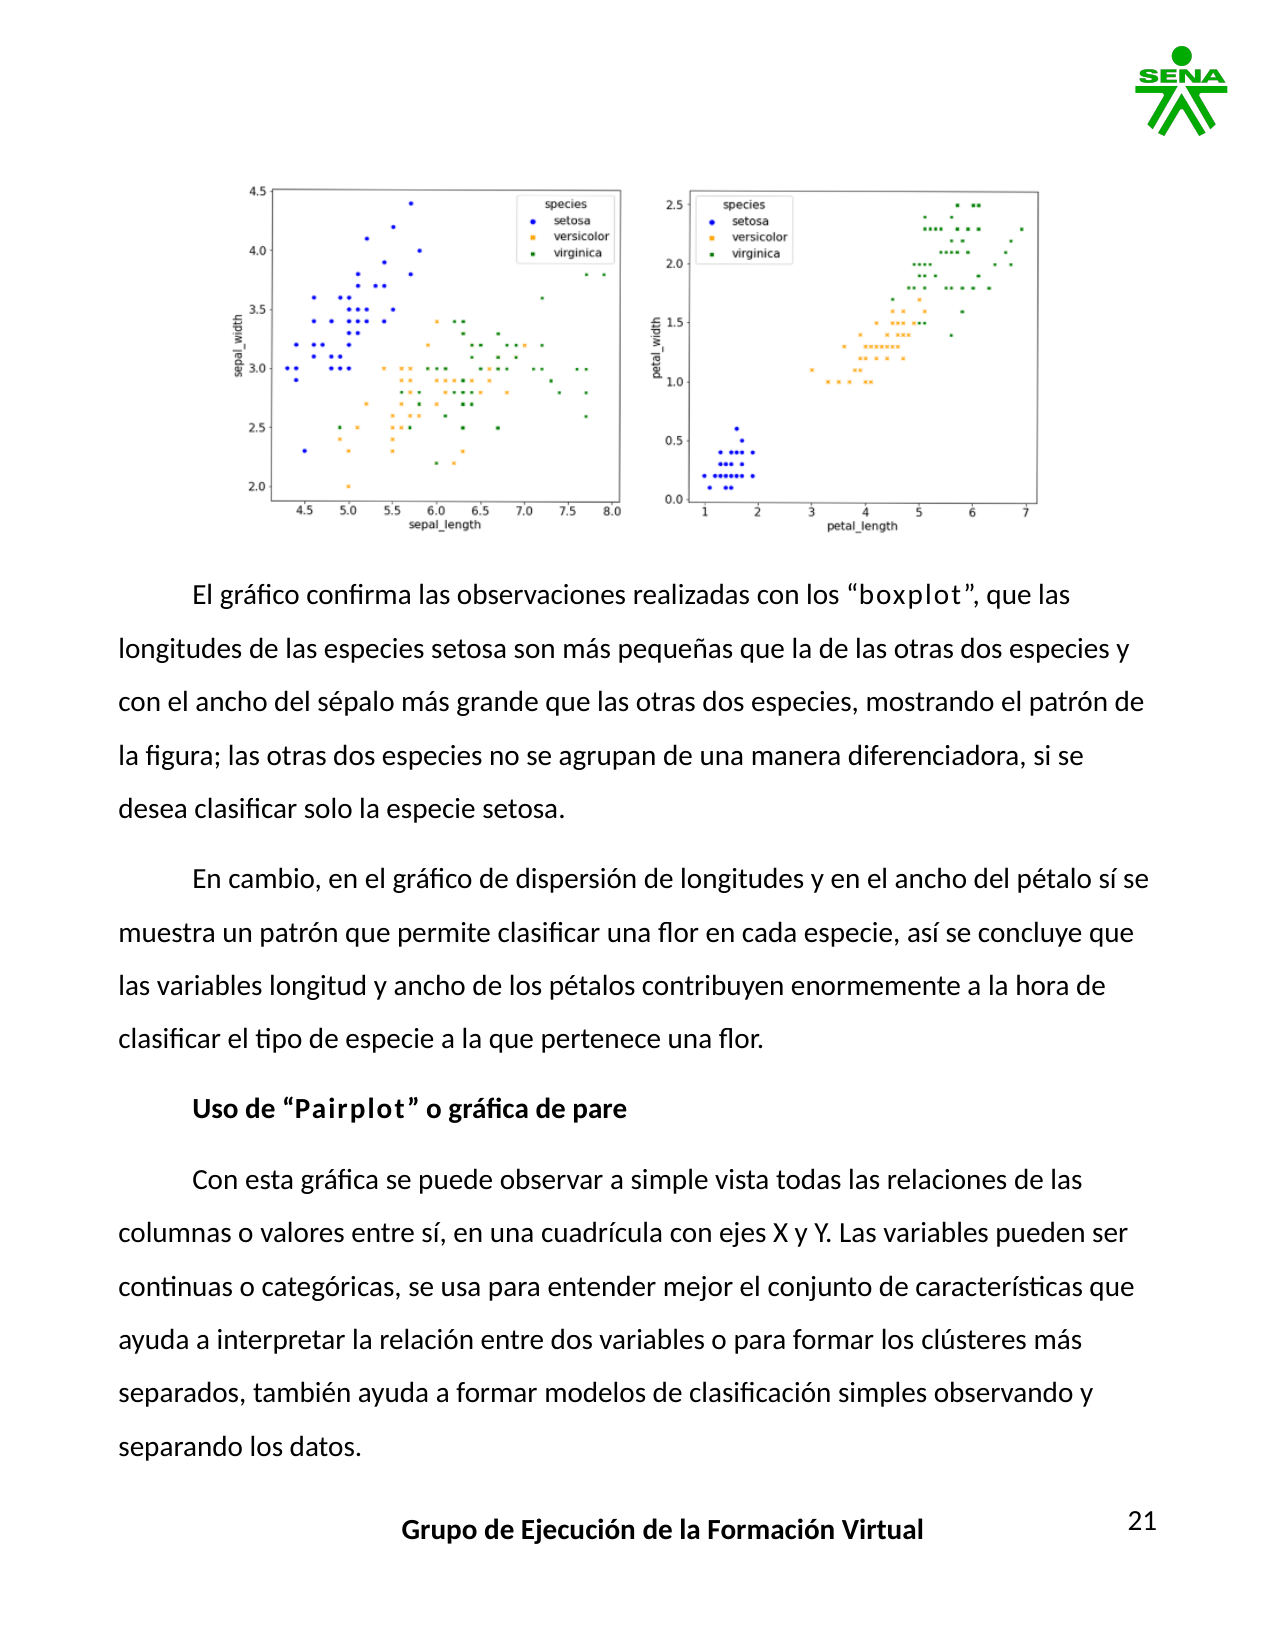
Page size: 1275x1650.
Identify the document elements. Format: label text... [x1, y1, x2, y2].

text Uso de “Pairplot” o gráfica de pare [118, 1091, 1157, 1126]
text Con esta gráfica se puede observar a simple vista todas las relaciones de las columnas o valores entre sí, en una cuadrícula con ejes X y Y. Las variables pueden ser continuas o categóricas, se usa para entender mejor el conjunto de características que ayuda a interpretar la relación entre dos variables o para formar los clústeres más separados, también ayuda a formar modelos de clasificación simples observando y separando los datos. [118, 1161, 1157, 1463]
picture [1135, 46, 1228, 136]
picture [226, 177, 1049, 542]
text En cambio, en el gráfico de dispersión de longitudes y en el ancho del pétalo sí se muestra un patrón que permite clasificar una flor en cada especie, así se concluye que las variables longitud y ancho de los pétalos contribuyen enormemente a la hora de clasificar el tipo de especie a la que pertenece una flor. [118, 860, 1157, 1056]
text El gráfico confirma las observaciones realizadas con los “boxplot”, que las longitudes de las especies setosa son más pequeñas que la de las otras dos especies y con el ancho del sépalo más grande que las otras dos especies, mostrando el patrón de la figura; las otras dos especies no se agrupan de una manera diferenciadora, si se desea clasificar solo la especie setosa. [118, 576, 1157, 826]
